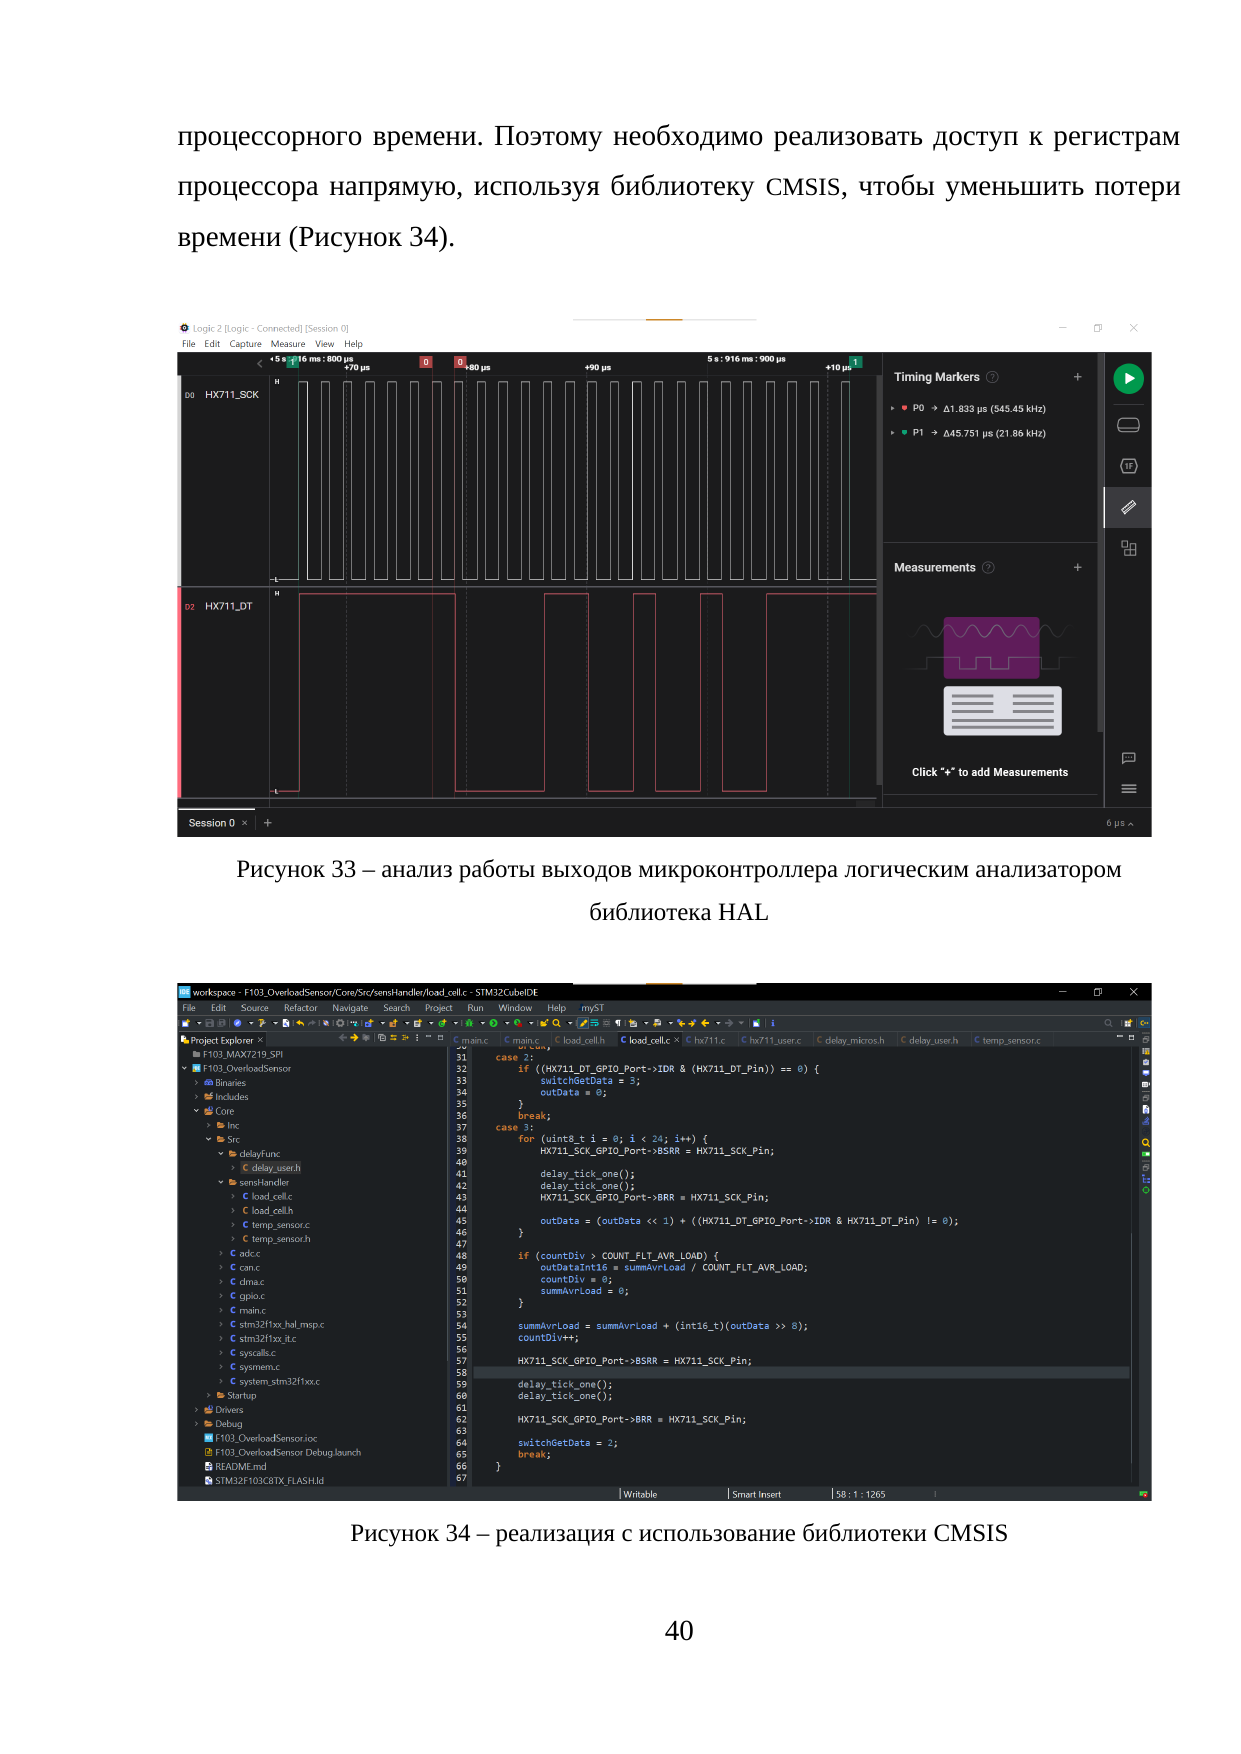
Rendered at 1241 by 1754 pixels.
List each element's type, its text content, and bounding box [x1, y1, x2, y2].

text Рисунок 33 – анализ работы выходов микроконтроллера логическим анализатором библиотека HAL [177, 854, 1181, 926]
text Рисунок 34 – реализация с использование библиотеки CMSIS [177, 1518, 1181, 1546]
picture [177, 319, 1152, 837]
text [177, 118, 1181, 252]
picture [177, 983, 1152, 1501]
